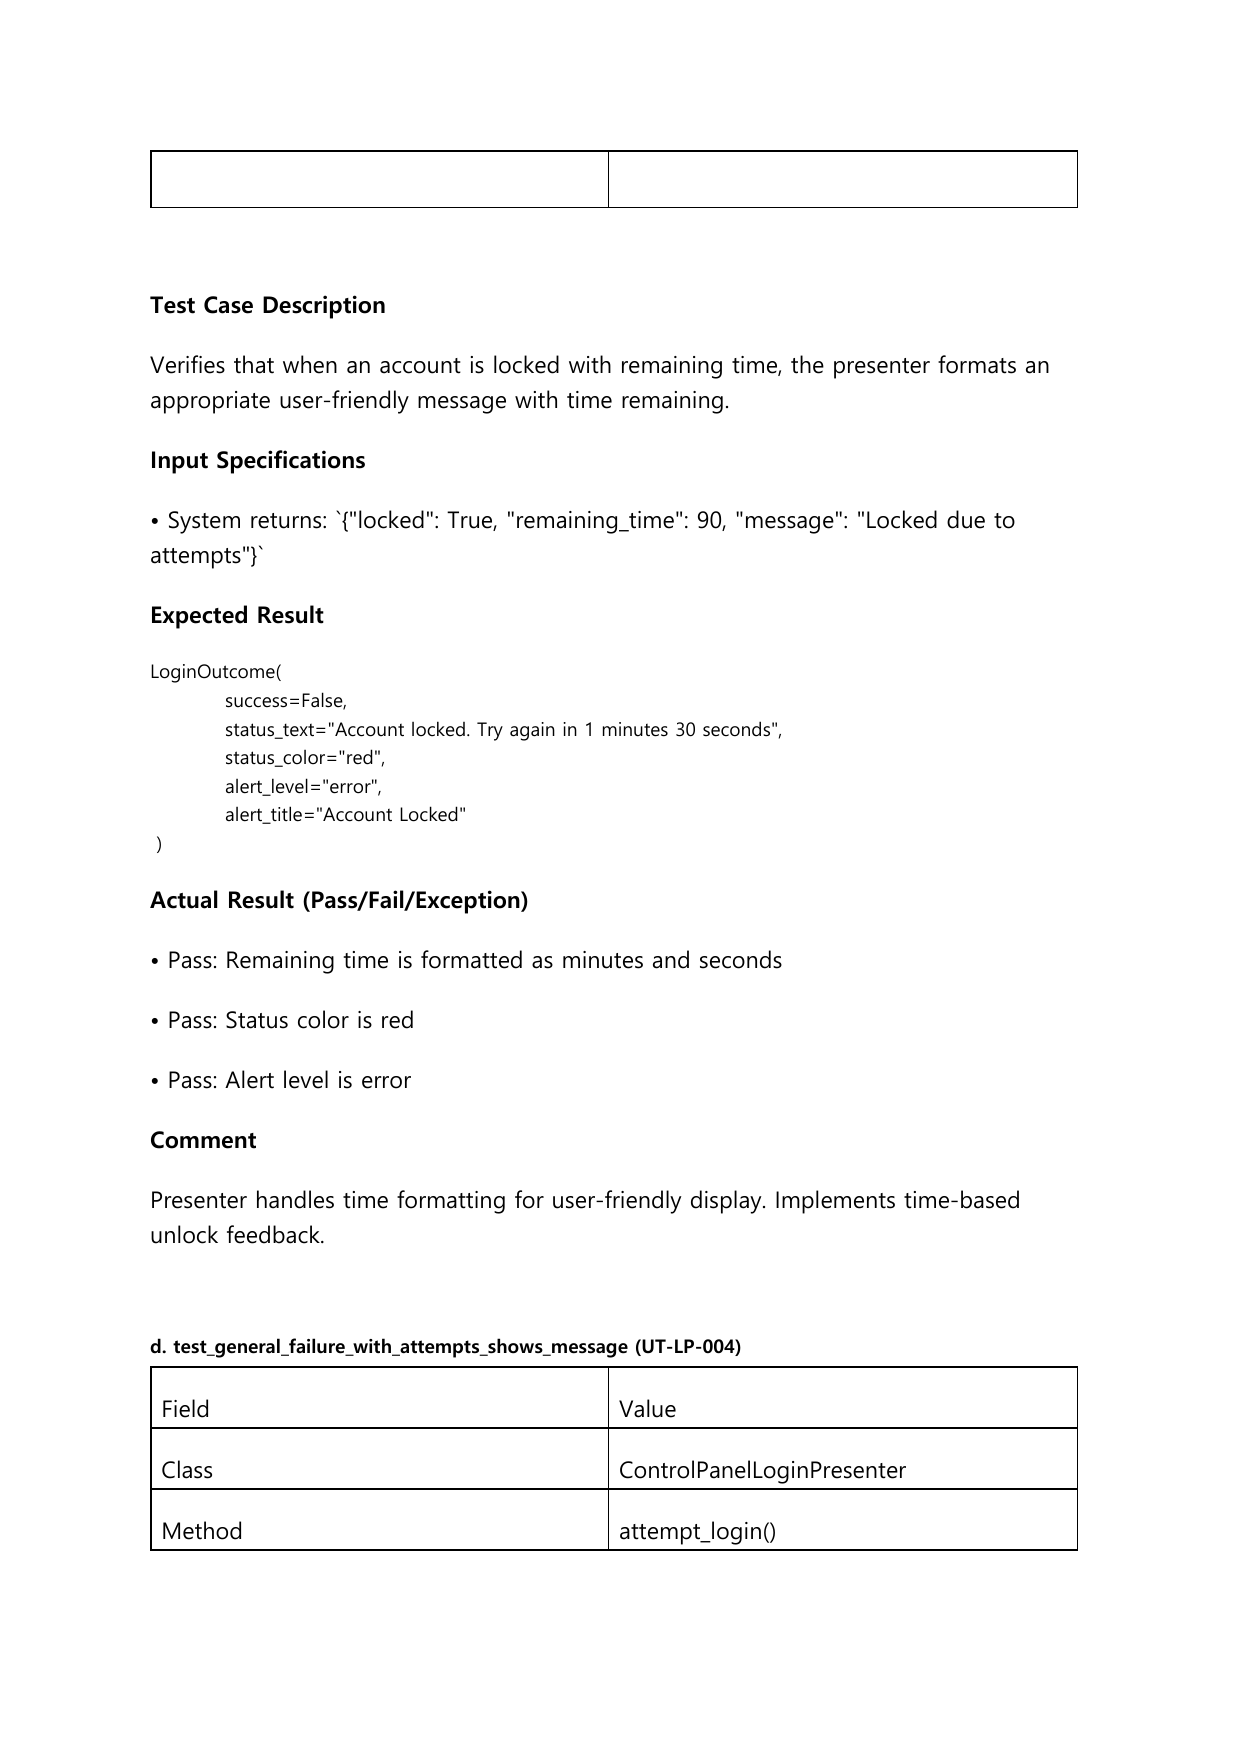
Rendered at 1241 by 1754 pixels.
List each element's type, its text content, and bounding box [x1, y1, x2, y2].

text • Pass: Remaining time is formatted as minutes and seconds [150, 943, 1090, 974]
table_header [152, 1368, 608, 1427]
text Verifies that when an account is locked with remaining time, the presenter formats an appropriate user-friendly message with time remaining. [150, 348, 1090, 414]
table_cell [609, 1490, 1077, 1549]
text Test Case Description [150, 288, 1090, 319]
text Presenter handles time formatting for user-friendly display. Implements time-based unlock feedback. [150, 1183, 1090, 1249]
text Expected Result [150, 598, 1090, 629]
subtitle d. test_general_failure_with_attempts_shows_message (UT-LP-004) [150, 1333, 1090, 1358]
text • Pass: Alert level is error [150, 1063, 1090, 1094]
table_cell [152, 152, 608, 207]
text Comment [150, 1123, 1090, 1154]
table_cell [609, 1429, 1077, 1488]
text • Pass: Status color is red [150, 1003, 1090, 1034]
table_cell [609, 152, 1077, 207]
text LoginOutcome( success=False, status_text="Account locked. Try again in 1 minutes 30 seconds", status_color="red", alert_level="error", alert_title="Account Locked" ) [150, 658, 1090, 855]
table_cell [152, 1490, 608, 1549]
text Actual Result (Pass/Fail/Exception) [150, 883, 1090, 914]
text • System returns: `{"locked": True, "remaining_time": 90, "message": "Locked due to attempts"}` [150, 503, 1090, 569]
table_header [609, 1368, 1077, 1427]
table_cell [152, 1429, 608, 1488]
text Input Specifications [150, 443, 1090, 474]
